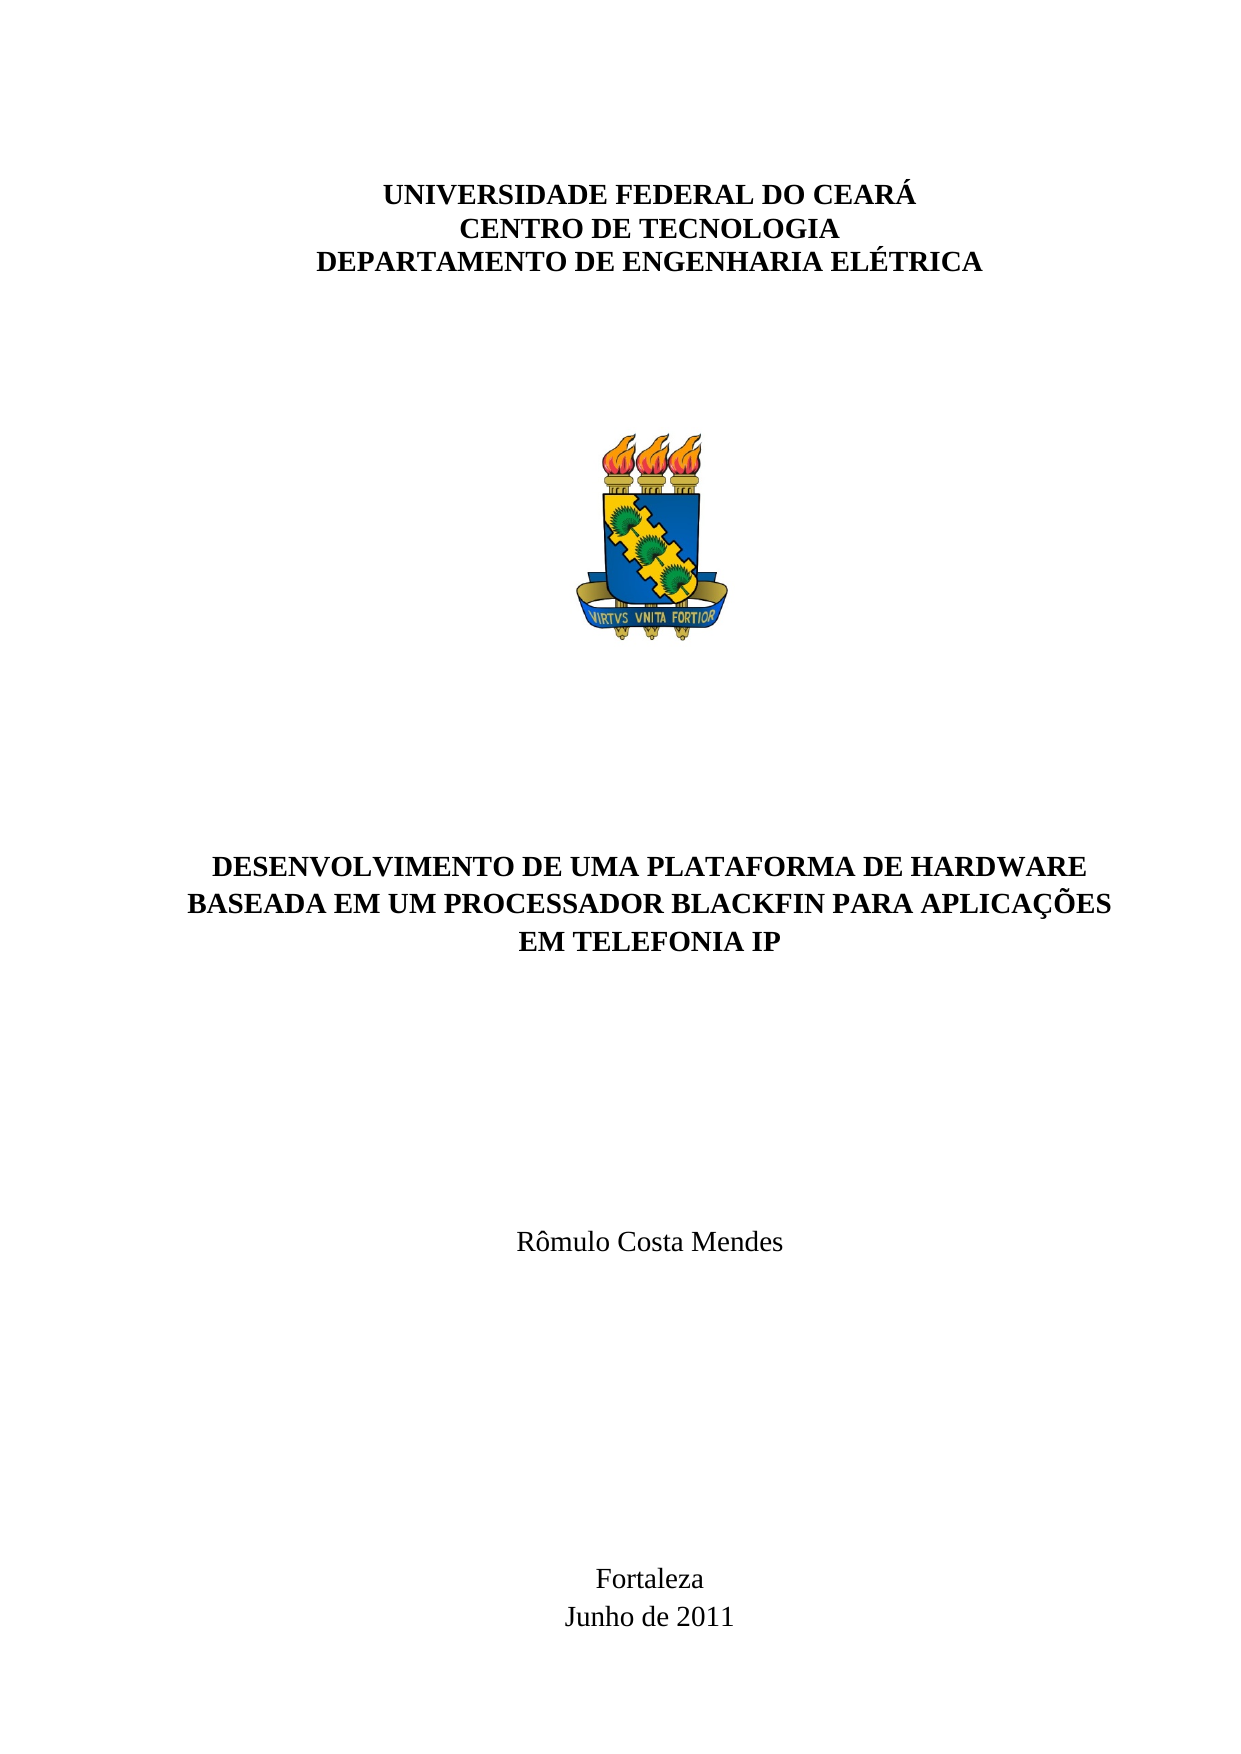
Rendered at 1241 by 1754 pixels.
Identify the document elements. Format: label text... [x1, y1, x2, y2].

text DEPARTAMENTO DE Engenharia Elétrica [177, 244, 1122, 278]
picture [559, 427, 742, 649]
text Fortaleza [177, 1558, 1122, 1595]
text Junho de 2011 [177, 1595, 1122, 1633]
text Universidade Federal do Ceará [177, 177, 1122, 211]
text DESENVOLVIMENTO DE UMA PLATAFORMA DE HARDWARE BASEADA EM UM PROCESSADOR BLACKFIN PARA APLICAÇÕES EM TELEFONIA IP [177, 845, 1122, 958]
text Rômulo Costa Mendes [177, 1220, 1122, 1258]
text Centro de Tecnologia [177, 211, 1122, 244]
